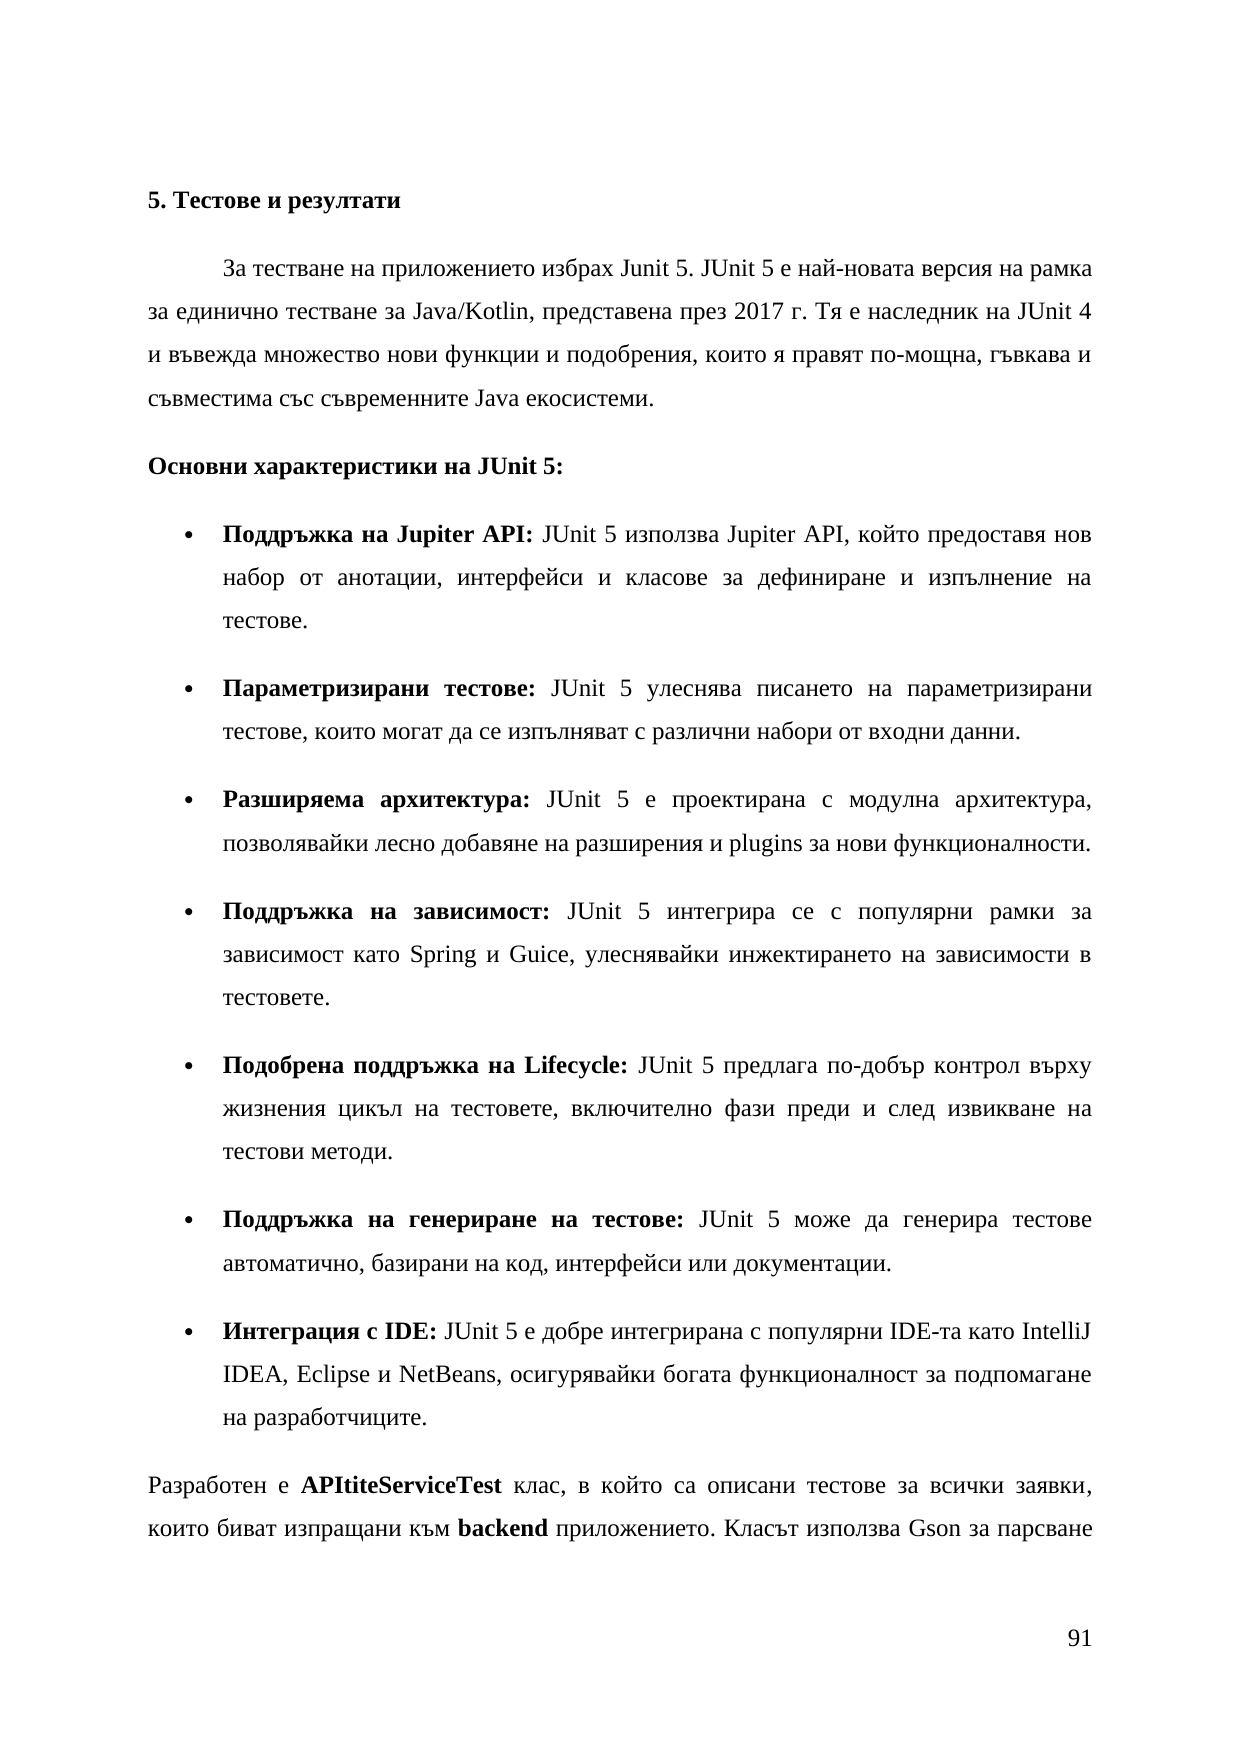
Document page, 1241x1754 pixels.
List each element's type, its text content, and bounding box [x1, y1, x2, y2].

subtitle 5. Тестове и резултати [148, 185, 1093, 214]
list Подобрена поддръжка на Lifecycle: JUnit 5 предлага по-добър контрол върху жизнения цикъл на тестовете, включително фази преди и след извикване на тестови методи. [185, 1050, 1093, 1165]
list Поддръжка на Jupiter API: JUnit 5 използва Jupiter API, който предоставя нов набор от анотации, интерфейси и класове за дефиниране и изпълнение на тестове. [185, 519, 1093, 634]
text За тестване на приложението избрах Junit 5. JUnit 5 е най-новата версия на рамка за единично тестване за Java/Kotlin, представена през 2017 г. Тя е наследник на JUnit 4 и въвежда множество нови функции и подобрения, които я правят по-мощна, гъвкава и съвместима със съвременните Java екосистеми. [148, 253, 1093, 411]
list Поддръжка на зависимост: JUnit 5 интегрира се с популярни рамки за зависимост като Spring и Guice, улеснявайки инжектирането на зависимости в тестовете. [185, 896, 1093, 1011]
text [148, 1470, 1093, 1542]
list Разширяема архитектура: JUnit 5 е проектирана с модулна архитектура, позволявайки лесно добавяне на разширения и plugins за нови функционалности. [185, 784, 1093, 856]
text Основни характеристики на JUnit 5: [148, 451, 1093, 479]
list Параметризирани тестове: JUnit 5 улеснява писането на параметризирани тестове, които могат да се изпълняват с различни набори от входни данни. [185, 673, 1093, 745]
list Поддръжка на генериране на тестове: JUnit 5 може да генерира тестове автоматично, базирани на код, интерфейси или документации. [185, 1204, 1093, 1276]
list Интеграция с IDE: JUnit 5 е добре интегрирана с популярни IDE-та като IntelliJ IDEA, Eclipse и NetBeans, осигурявайки богата функционалност за подпомагане на разработчиците. [185, 1316, 1093, 1431]
